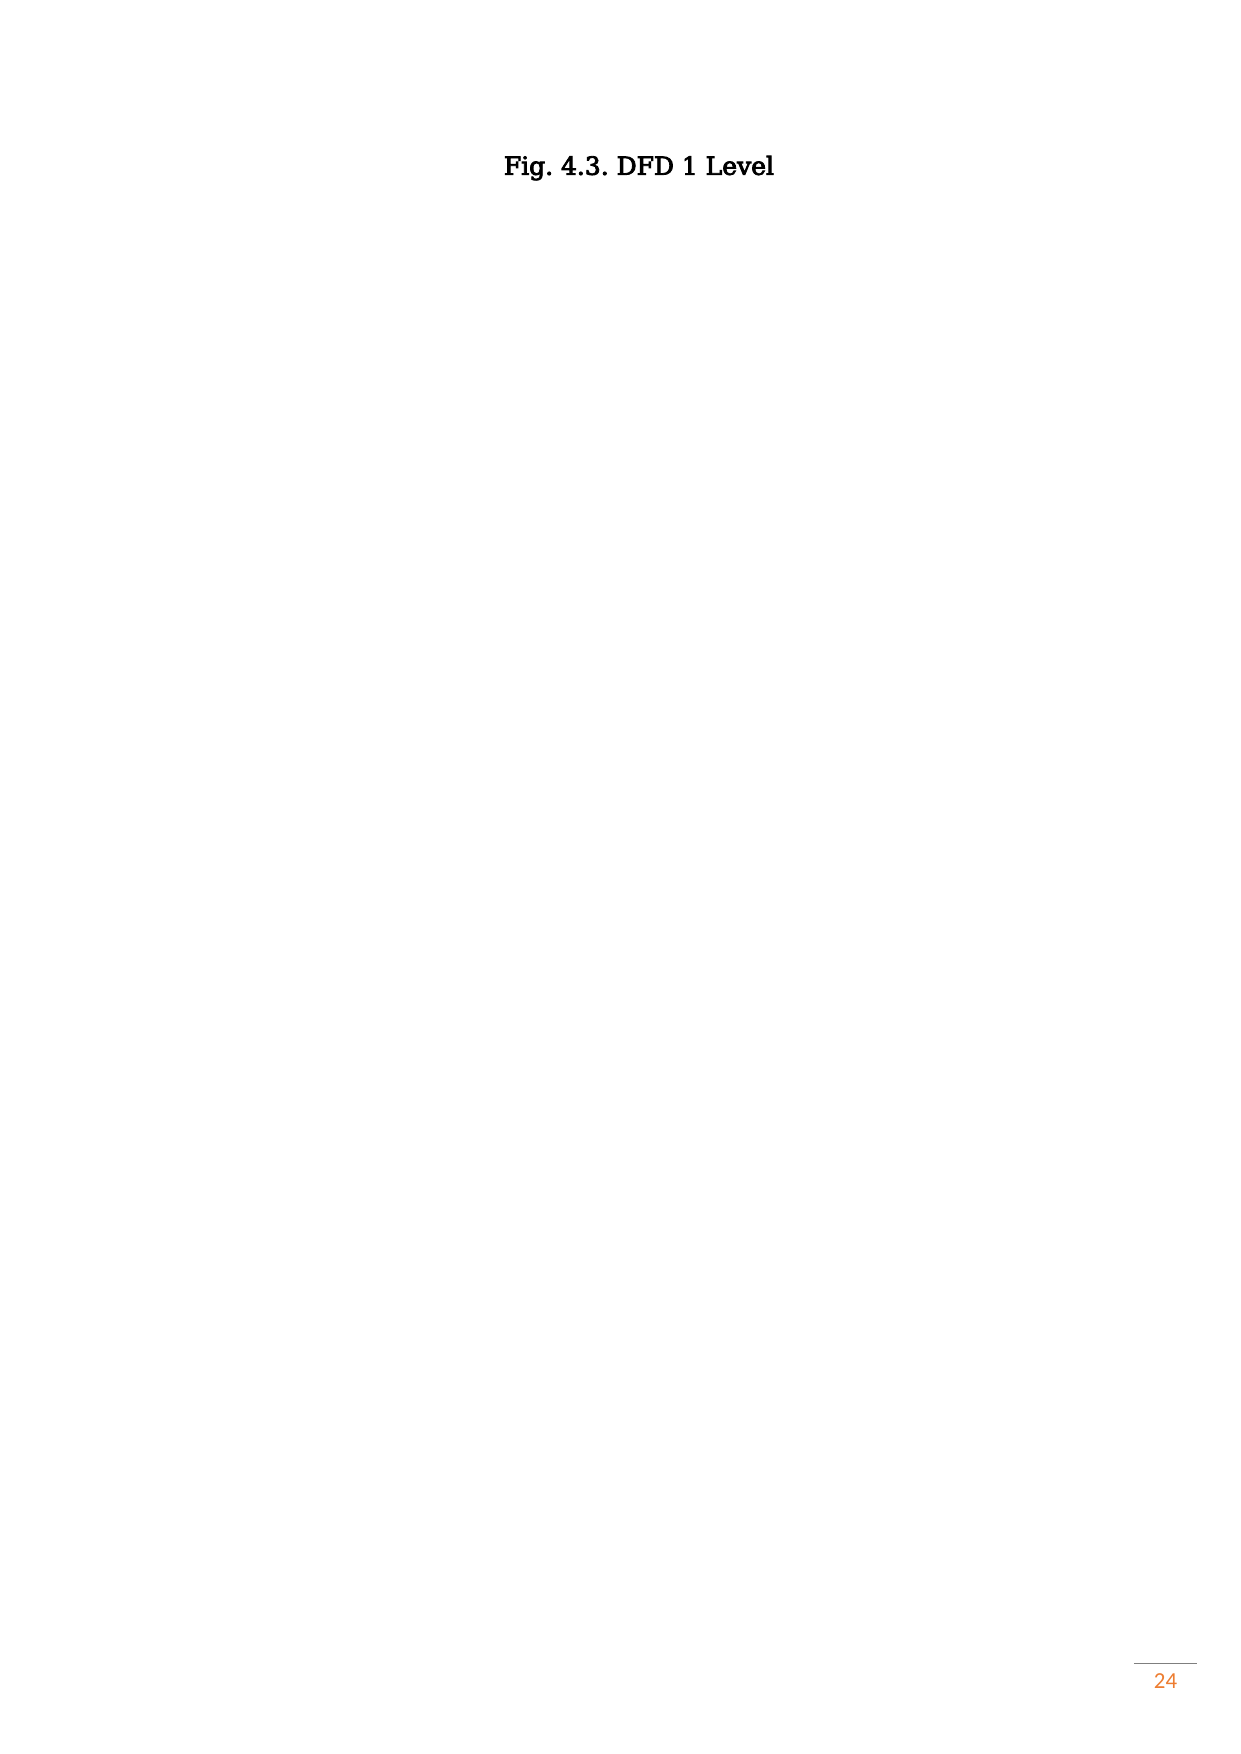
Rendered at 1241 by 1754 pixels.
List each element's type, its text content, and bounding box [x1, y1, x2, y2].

text Fig. 4.3. DFD 1 Level [187, 150, 1090, 180]
